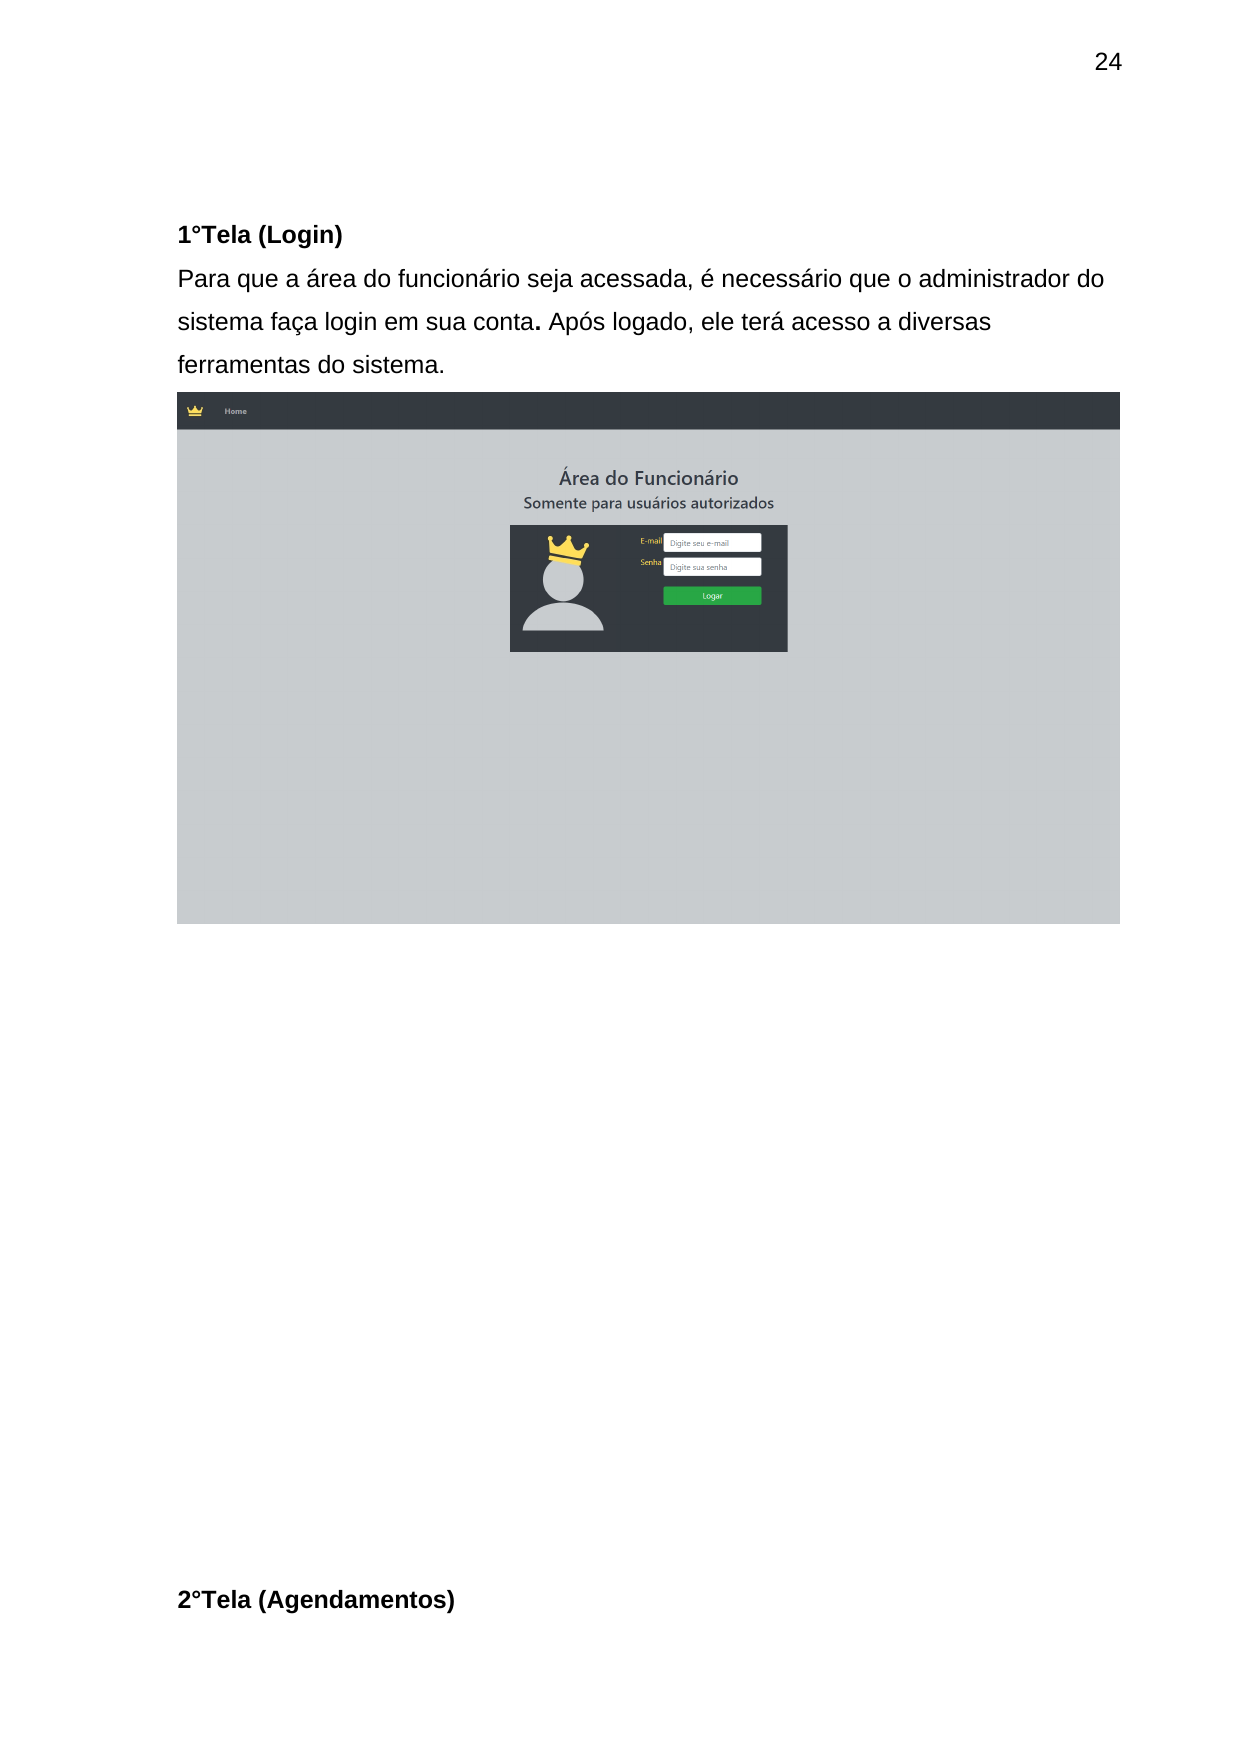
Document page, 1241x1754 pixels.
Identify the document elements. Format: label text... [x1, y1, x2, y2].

text 1°Tela (Login) [177, 220, 1122, 249]
picture [177, 392, 1120, 924]
text 2°Tela (Agendamentos) [177, 1585, 1122, 1613]
